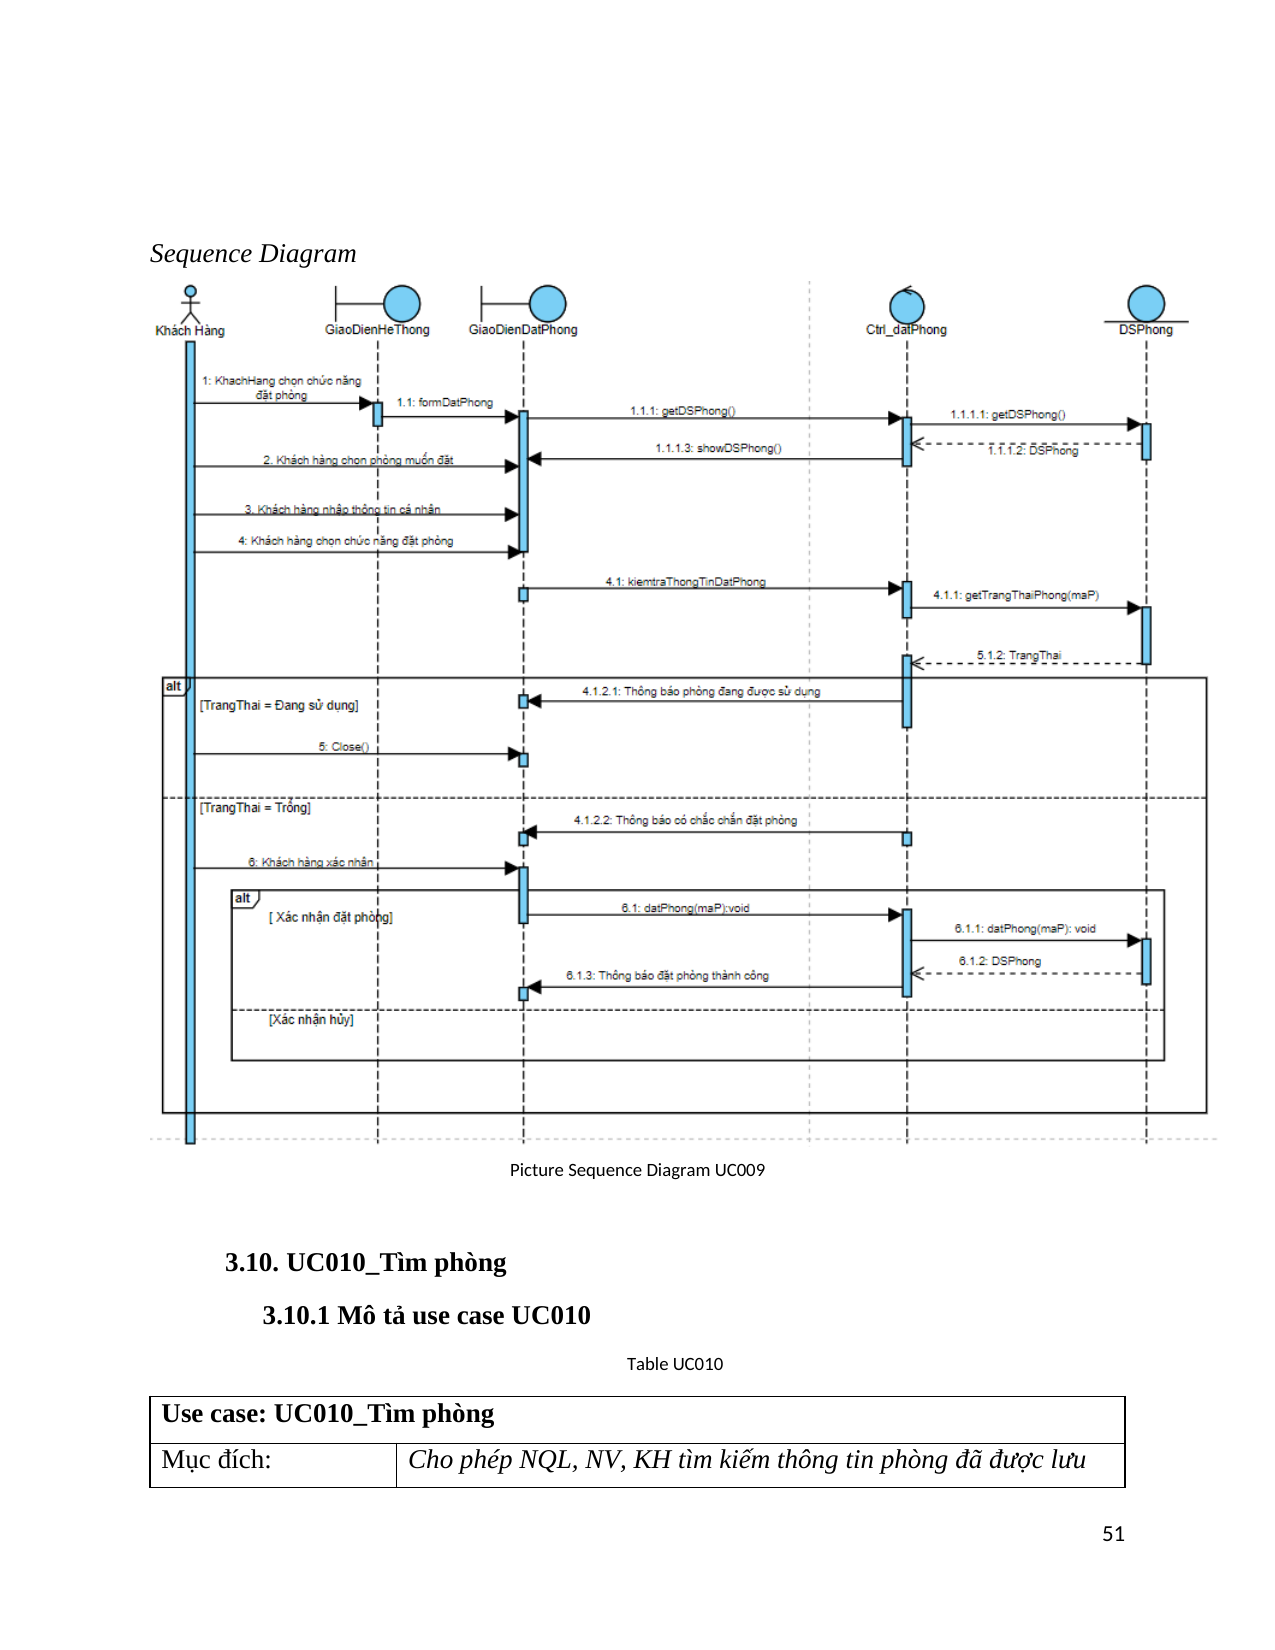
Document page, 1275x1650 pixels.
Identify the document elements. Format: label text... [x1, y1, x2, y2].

text UC010_Tìm phòng [225, 1246, 1125, 1277]
text Table UC010 [225, 1352, 1125, 1375]
picture [150, 281, 1219, 1147]
text Mô tả use case UC010 [262, 1299, 1125, 1330]
table_cell Cho phép NQL, NV, KH tìm kiếm thông tin phòng đã được lưu [397, 1444, 1124, 1487]
table_cell Mục đích: [151, 1444, 396, 1487]
text Picture Sequence Diagram UC009 [150, 1159, 1125, 1182]
table_header Use case: UC010_Tìm phòng [151, 1397, 1124, 1442]
text Sequence Diagram [150, 237, 1125, 268]
